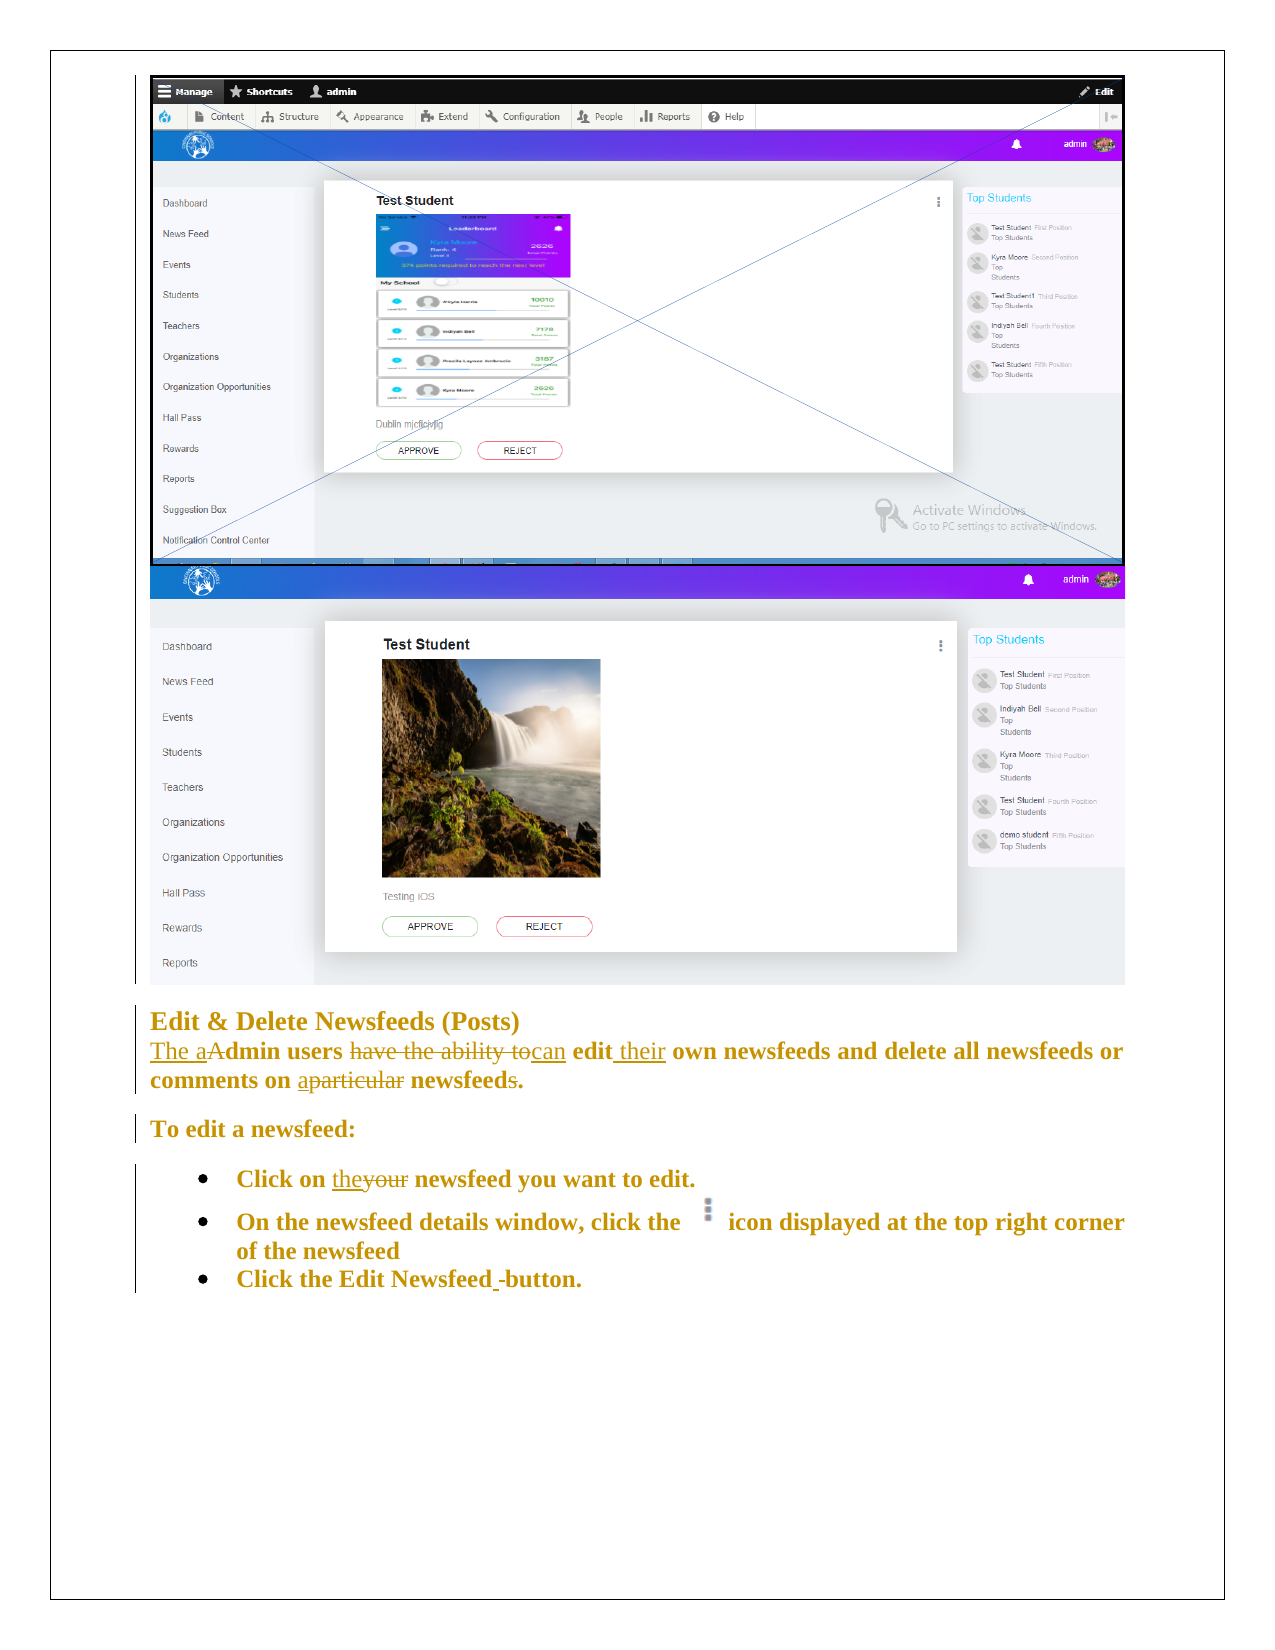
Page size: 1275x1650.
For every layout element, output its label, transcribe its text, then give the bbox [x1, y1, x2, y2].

picture [687, 1192, 728, 1231]
picture [154, 78, 1121, 320]
text To edit a newsfeed: [150, 1114, 1125, 1143]
list Click the Edit Newsfeedbutton. [198, 1264, 1125, 1293]
text dmin users edit own newsfeeds and delete all newsfeeds or comments on newsfeed. [150, 1036, 1125, 1094]
list Click on newsfeed you want to edit. [198, 1164, 1125, 1193]
picture [640, 80, 1122, 561]
picture [150, 566, 1125, 985]
subtitle Edit & Delete Newsfeeds (Posts) [150, 1005, 1125, 1036]
list On the newsfeed details window, click the icon displayed at the top right corner of the newsfeed [198, 1193, 1125, 1264]
picture [153, 80, 635, 561]
picture [153, 322, 1122, 564]
